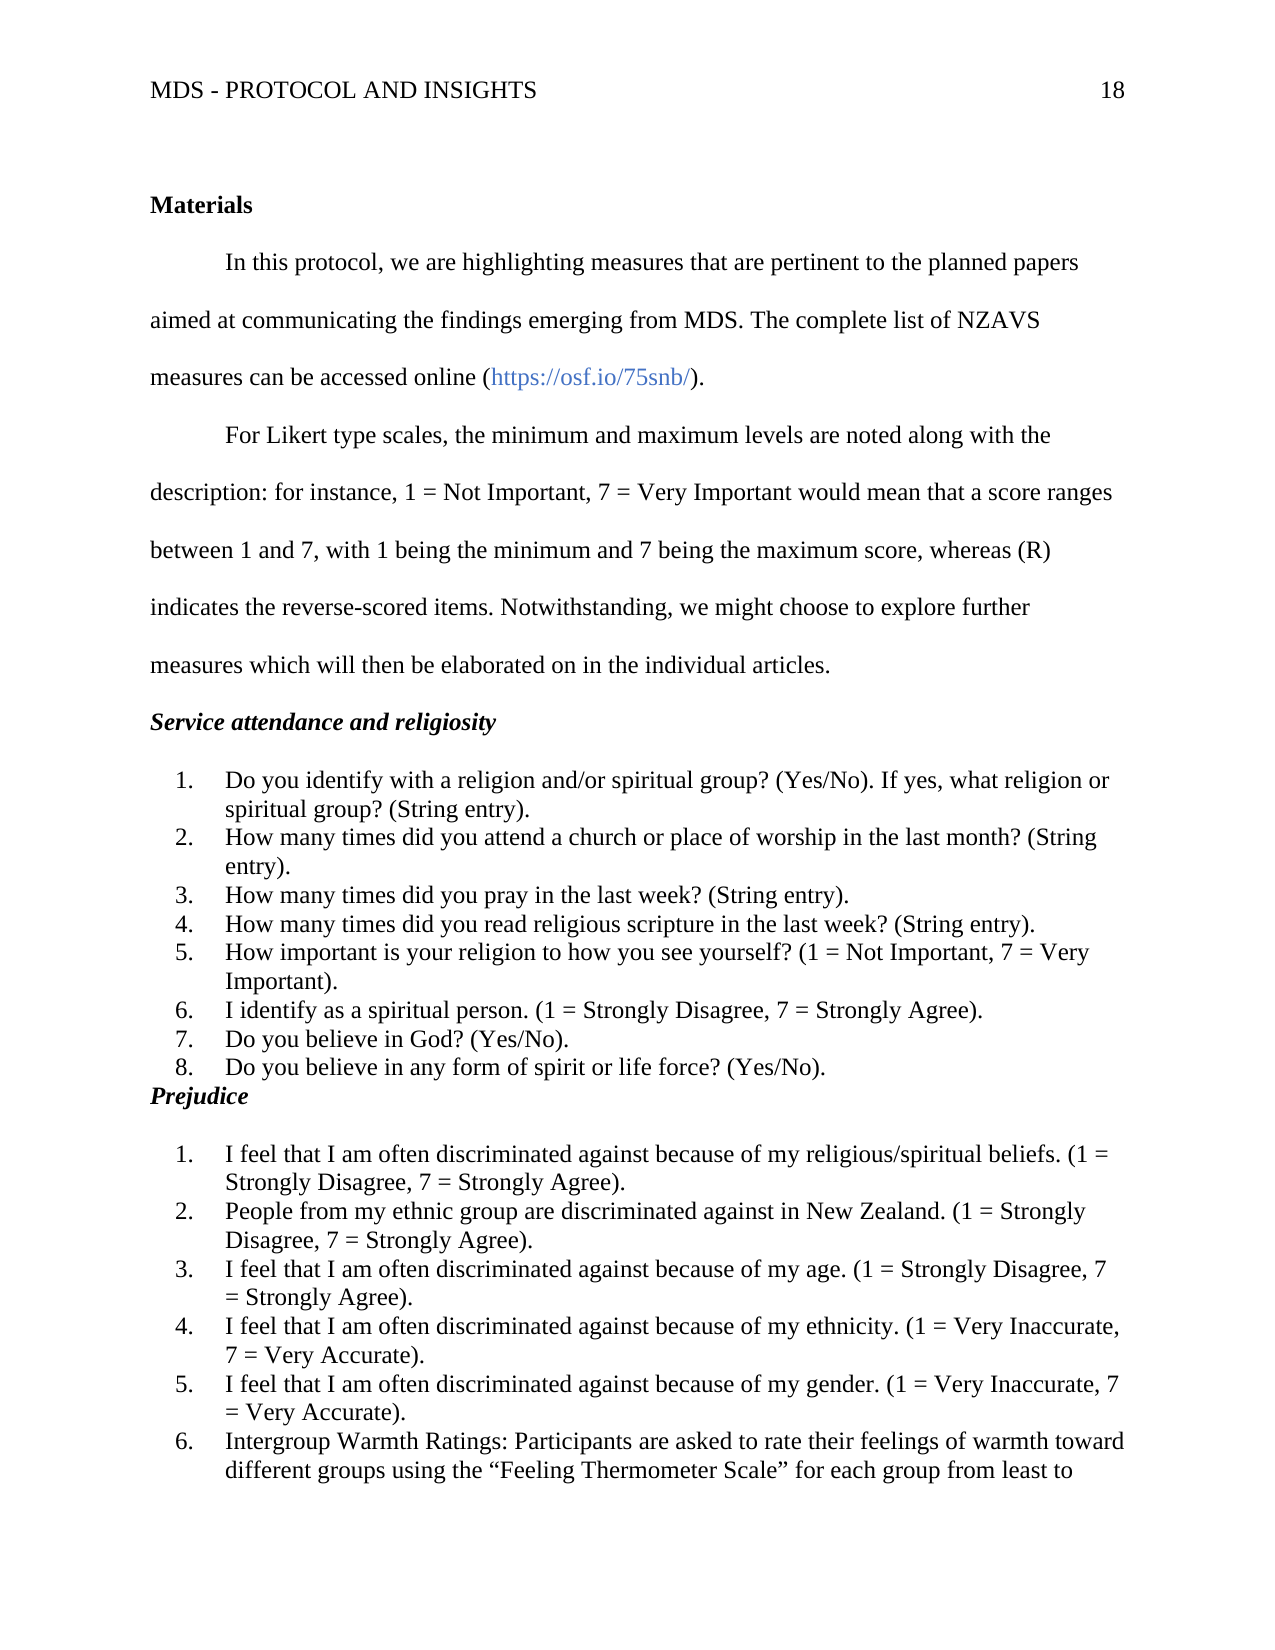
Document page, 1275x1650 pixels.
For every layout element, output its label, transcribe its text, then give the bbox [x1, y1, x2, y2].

list How many times did you read religious scripture in the last week? (String entry). [175, 909, 1125, 937]
list I feel that I am often discriminated against because of my gender. (1 = Very Inaccurate, 7 = Very Accurate). [175, 1369, 1125, 1426]
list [175, 1426, 1125, 1484]
subtitle Service attendance and religiosity [150, 707, 1125, 736]
list How many times did you pray in the last week? (String entry). [175, 880, 1125, 909]
list I feel that I am often discriminated against because of my ethnicity. (1 = Very Inaccurate, 7 = Very Accurate). [175, 1311, 1125, 1369]
text In this protocol, we are highlighting measures that are pertinent to the planned papers aimed at communicating the findings emerging from MDS. The complete list of NZAVS measures can be accessed online (https://osf.io/75snb/). [150, 247, 1125, 391]
list Do you believe in God? (Yes/No). [175, 1024, 1125, 1052]
subtitle Prejudice [150, 1081, 1125, 1110]
list I feel that I am often discriminated against because of my age. (1 = Strongly Disagree, 7 = Strongly Agree). [175, 1254, 1125, 1311]
list Do you believe in any form of spirit or life force? (Yes/No). [175, 1052, 1125, 1081]
list How many times did you attend a church or place of worship in the last month? (String entry). [175, 822, 1125, 880]
subtitle Materials [150, 190, 1125, 219]
list I identify as a spiritual person. (1 = Strongly Disagree, 7 = Strongly Agree). [175, 995, 1125, 1024]
list How important is your religion to how you see yourself? (1 = Not Important, 7 = Very Important). [175, 937, 1125, 995]
list I feel that I am often discriminated against because of my religious/spiritual beliefs. (1 = Strongly Disagree, 7 = Strongly Agree). [175, 1139, 1125, 1196]
text For Likert type scales, the minimum and maximum levels are noted along with the description: for instance, 1 = Not Important, 7 = Very Important would mean that a score ranges between 1 and 7, with 1 being the minimum and 7 being the maximum score, whereas (R) indicates the reverse-scored items. Notwithstanding, we might choose to explore further measures which will then be elaborated on in the individual articles. [150, 420, 1125, 679]
list People from my ethnic group are discriminated against in New Zealand. (1 = Strongly Disagree, 7 = Strongly Agree). [175, 1196, 1125, 1254]
list Do you identify with a religion and/or spiritual group? (Yes/No). If yes, what religion or spiritual group? (String entry). [175, 765, 1125, 822]
